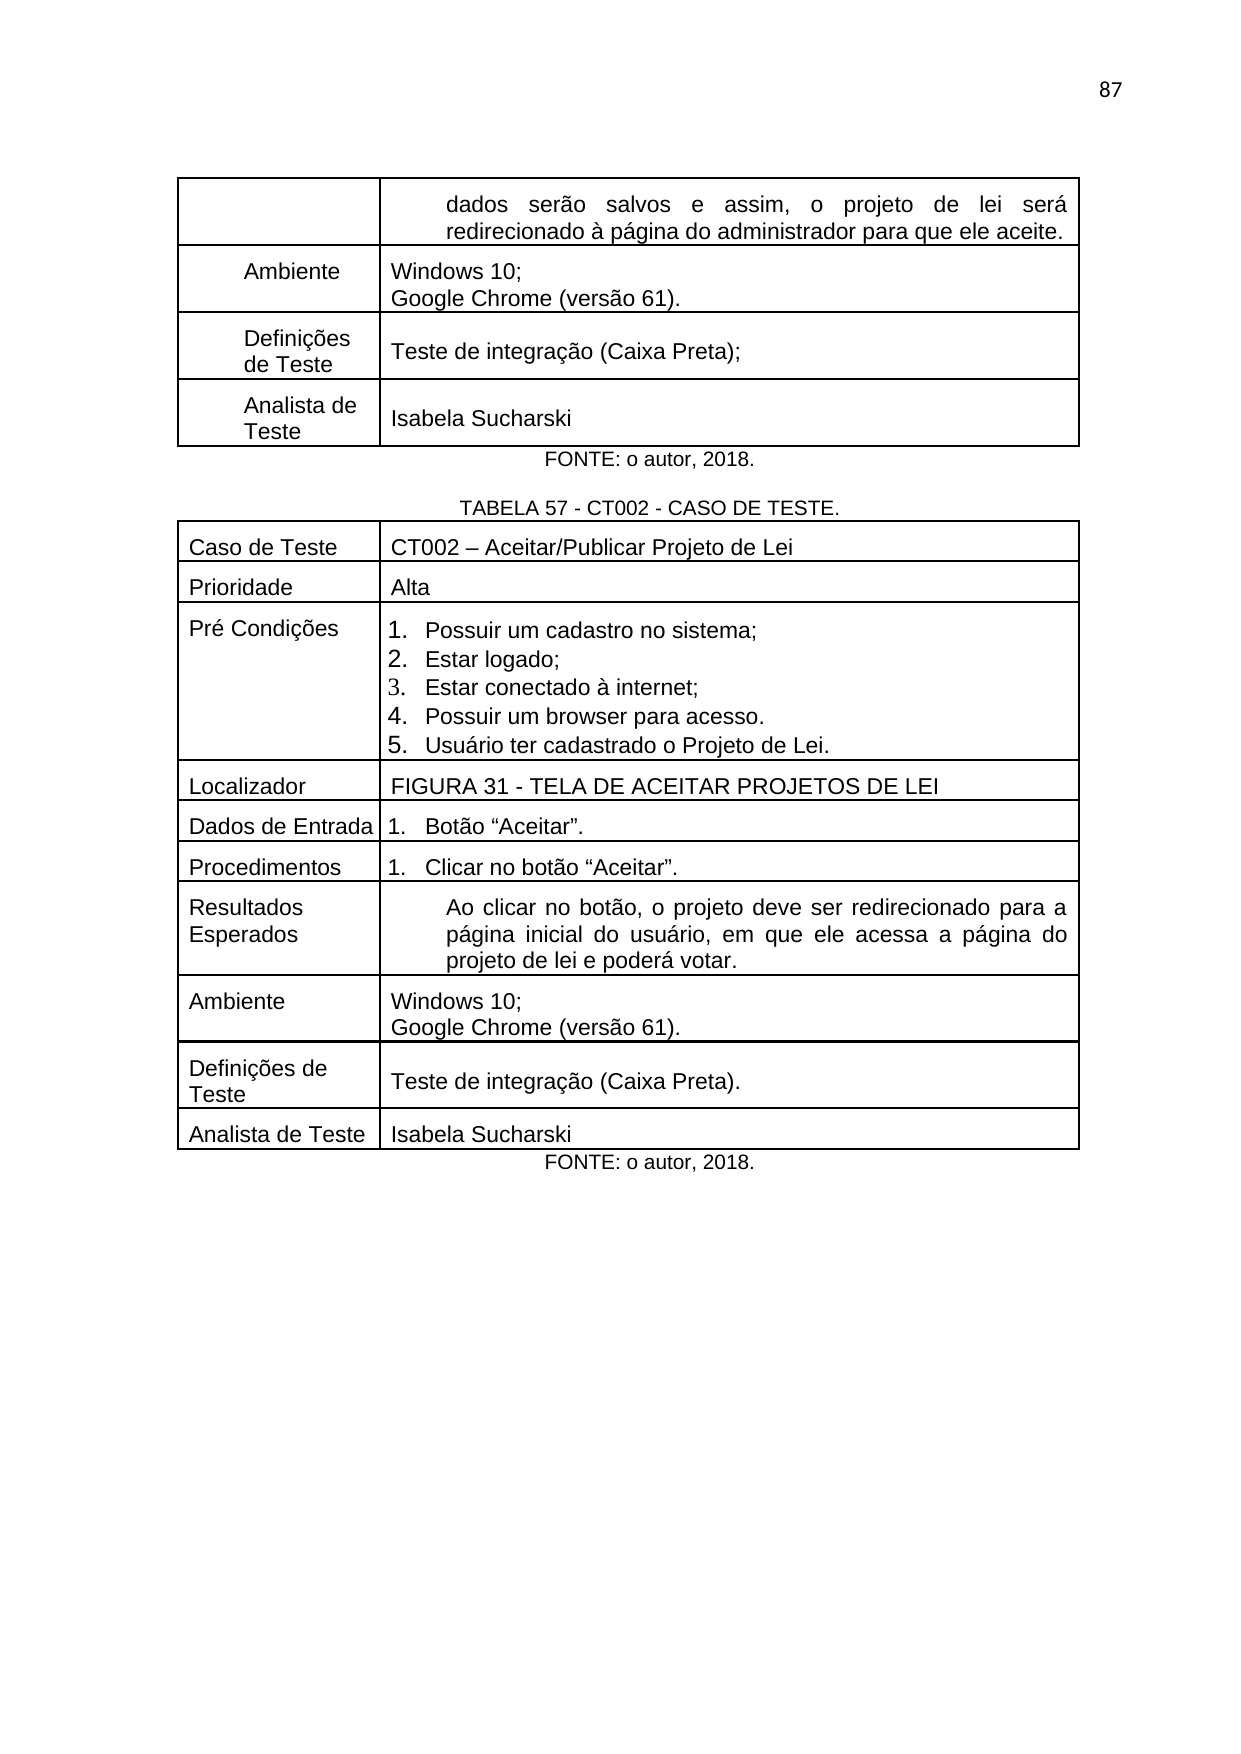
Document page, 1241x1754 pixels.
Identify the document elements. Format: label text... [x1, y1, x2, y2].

table_cell FIGURA 31 - TELA DE ACEITAR PROJETOS DE LEI [381, 761, 1078, 799]
text FONTE: o autor, 2018. [177, 1150, 1122, 1174]
table_cell Windows 10; Google Chrome (versão 61). [381, 246, 1078, 311]
table_cell Isabela Sucharski [381, 1109, 1078, 1148]
table_header CT002 – Aceitar/Publicar Projeto de Lei [381, 522, 1078, 560]
table_cell Ao clicar no botão, o projeto deve ser redirecionado para a página inicial do usuário, em que ele acessa a página do projeto de lei e poderá votar. [381, 882, 1078, 973]
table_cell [381, 179, 1078, 244]
table_cell Alta [381, 562, 1078, 601]
table_cell Pré Condições [179, 603, 379, 759]
table_cell Ambiente [179, 246, 379, 311]
text FONTE: o autor, 2018. [177, 447, 1122, 471]
table_cell Teste de integração (Caixa Preta). [381, 1043, 1078, 1107]
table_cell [179, 179, 379, 244]
table_cell Definições de Teste [179, 1043, 379, 1107]
table_cell Clicar no botão “Aceitar”. [381, 842, 1078, 880]
table_cell Definições de Teste [179, 313, 379, 378]
table_cell Resultados Esperados [179, 882, 379, 973]
table_cell Windows 10; Google Chrome (versão 61). [381, 976, 1078, 1040]
table_cell Teste de integração (Caixa Preta); [381, 313, 1078, 378]
table_cell Botão “Aceitar”. [381, 801, 1078, 840]
table_cell Analista de Teste [179, 1109, 379, 1148]
table_cell Procedimentos [179, 842, 379, 880]
table_header Caso de Teste [179, 522, 379, 560]
table_cell Isabela Sucharski [381, 380, 1078, 445]
table_cell Prioridade [179, 562, 379, 601]
table_cell Analista de Teste [179, 380, 379, 445]
table_cell Dados de Entrada [179, 801, 379, 840]
table_cell Ambiente [179, 976, 379, 1040]
table_cell Localizador [179, 761, 379, 799]
text TABELA 57 - CT002 - CASO DE TESTE. [177, 496, 1122, 520]
table_cell Possuir um cadastro no sistema; Estar logado; Estar conectado à internet; Possuir um browser para acesso. Usuário ter cadastrado o Projeto de Lei. [381, 603, 1078, 759]
